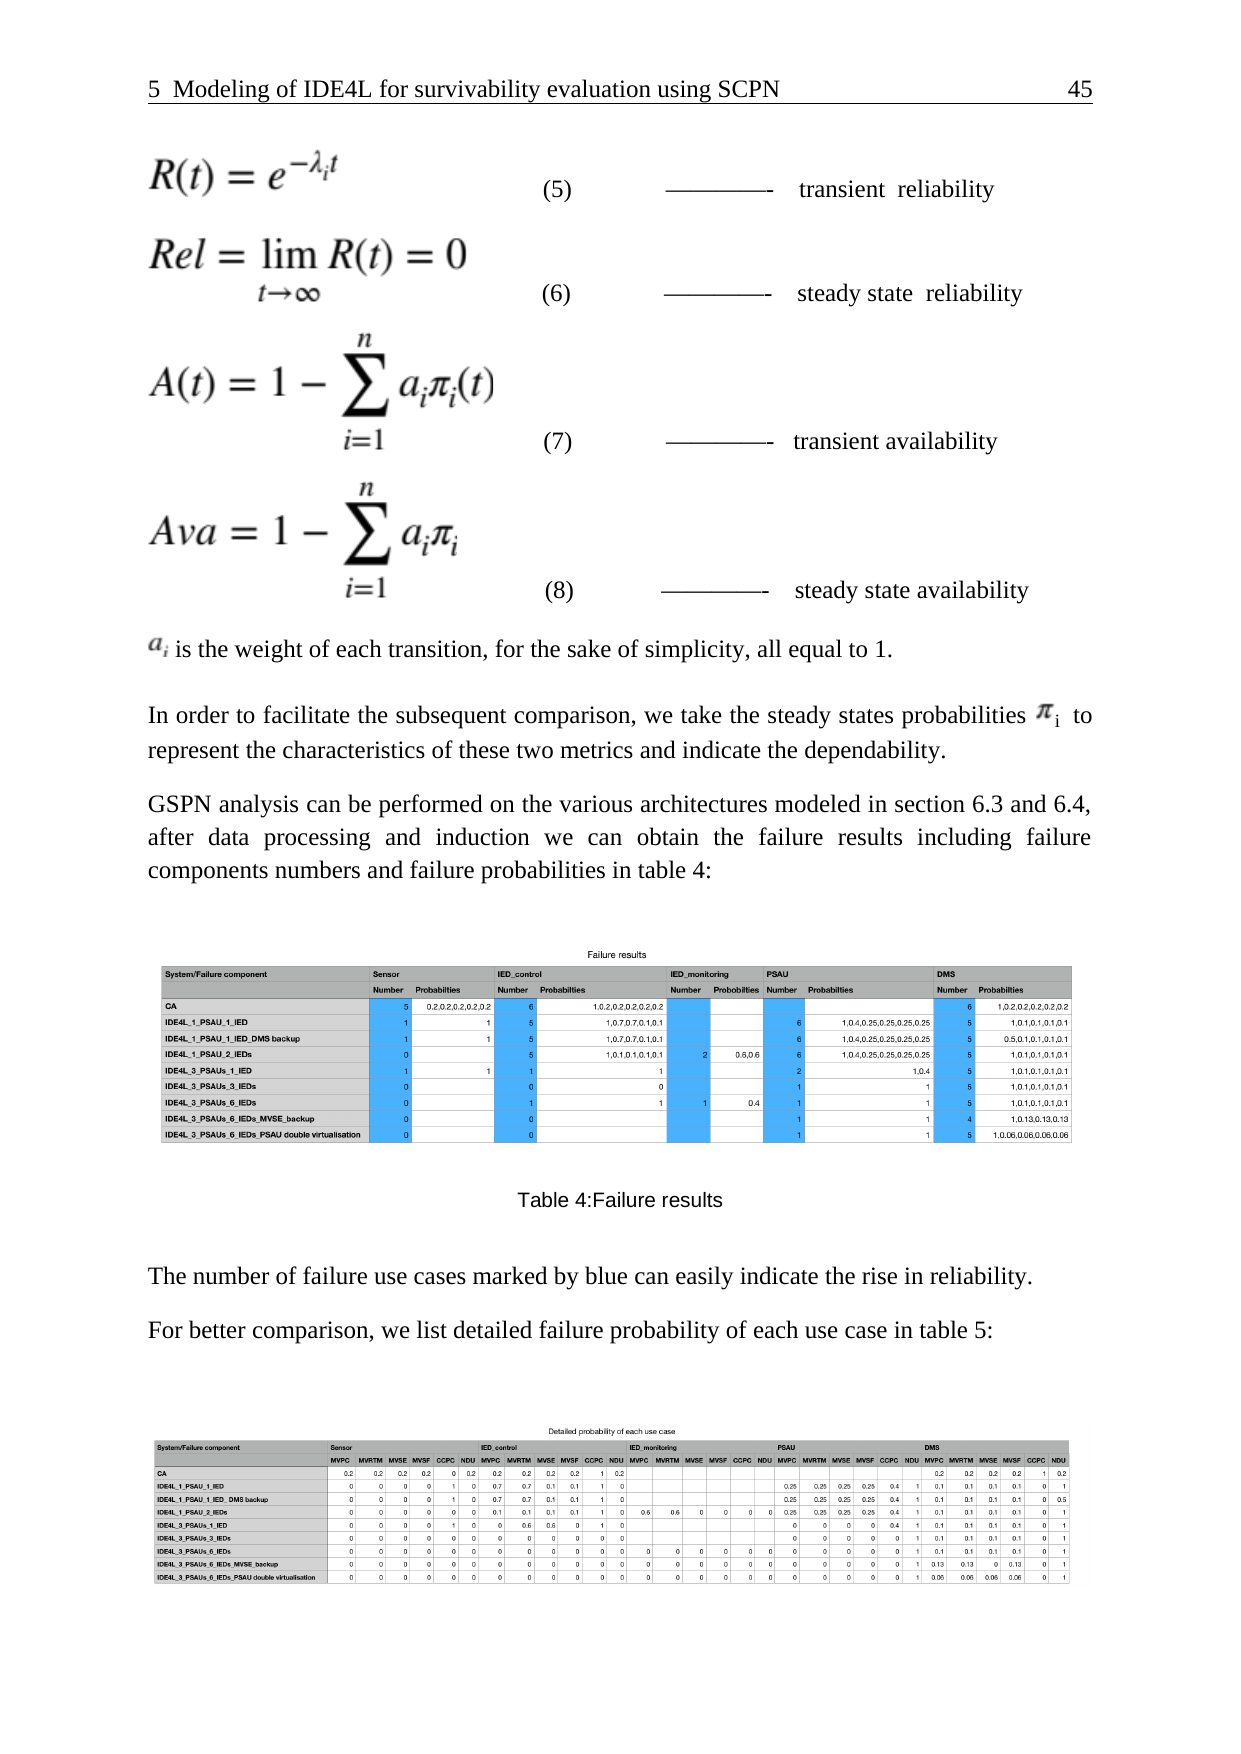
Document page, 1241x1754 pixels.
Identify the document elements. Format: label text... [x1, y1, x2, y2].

text (6) ————- steady state reliability [148, 227, 1093, 307]
text In order to facilitate the subsequent comparison, we take the steady states probabilities i to represent the characteristics of these two metrics and indicate the dependability. [148, 687, 1093, 764]
picture [147, 1422, 1094, 1588]
text GSPN analysis can be performed on the various architectures modeled in section 6.3 and 6.4, after data processing and induction we can obtain the failure results including failure components numbers and failure probabilities in table 4: [148, 789, 1093, 884]
text Table 4:Failure results [148, 1188, 1093, 1212]
text is the weight of each transition, for the sake of simplicity, all equal to 1. [148, 628, 1093, 662]
picture [148, 942, 1092, 1158]
text For better comparison, we list detailed failure probability of each use case in table 5: [148, 1315, 1093, 1344]
text (7) ————- transient availability [148, 332, 1093, 455]
text The number of failure use cases marked by blue can easily indicate the rise in reliability. [148, 1261, 1093, 1290]
text (5) ————- transient reliability [148, 148, 1093, 202]
text (8) ————- steady state availability [148, 480, 1093, 603]
